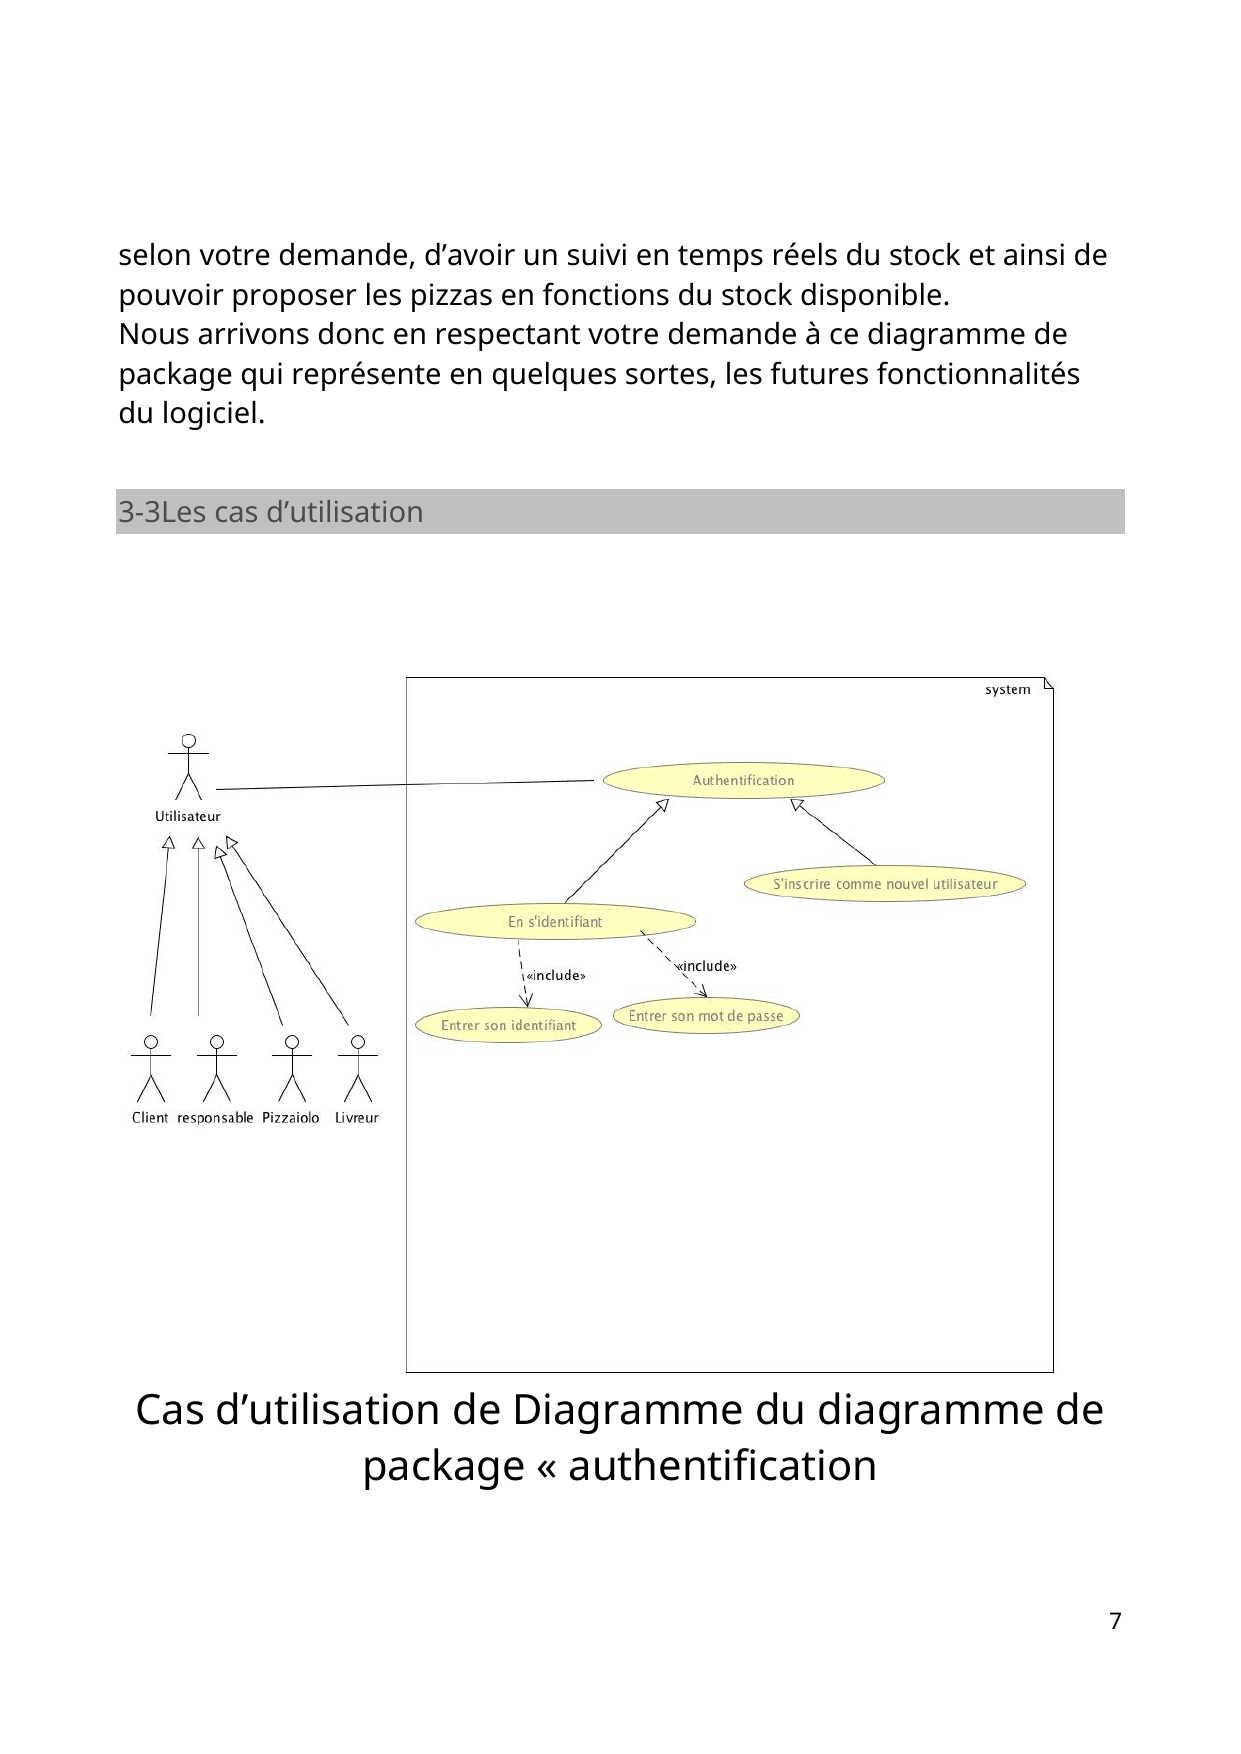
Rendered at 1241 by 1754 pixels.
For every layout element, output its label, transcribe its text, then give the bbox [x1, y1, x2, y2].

subtitle 3-3Les cas d’utilisation [117, 490, 1124, 533]
text Cas d’utilisation de Diagramme du diagramme de package « authentification [118, 1379, 1122, 1493]
picture [118, 671, 1063, 1380]
text Nous arrivons donc en respectant votre demande à ce diagramme de package qui représente en quelques sortes, les futures fonctionnalités du logiciel. [118, 313, 1122, 432]
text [118, 234, 1122, 313]
